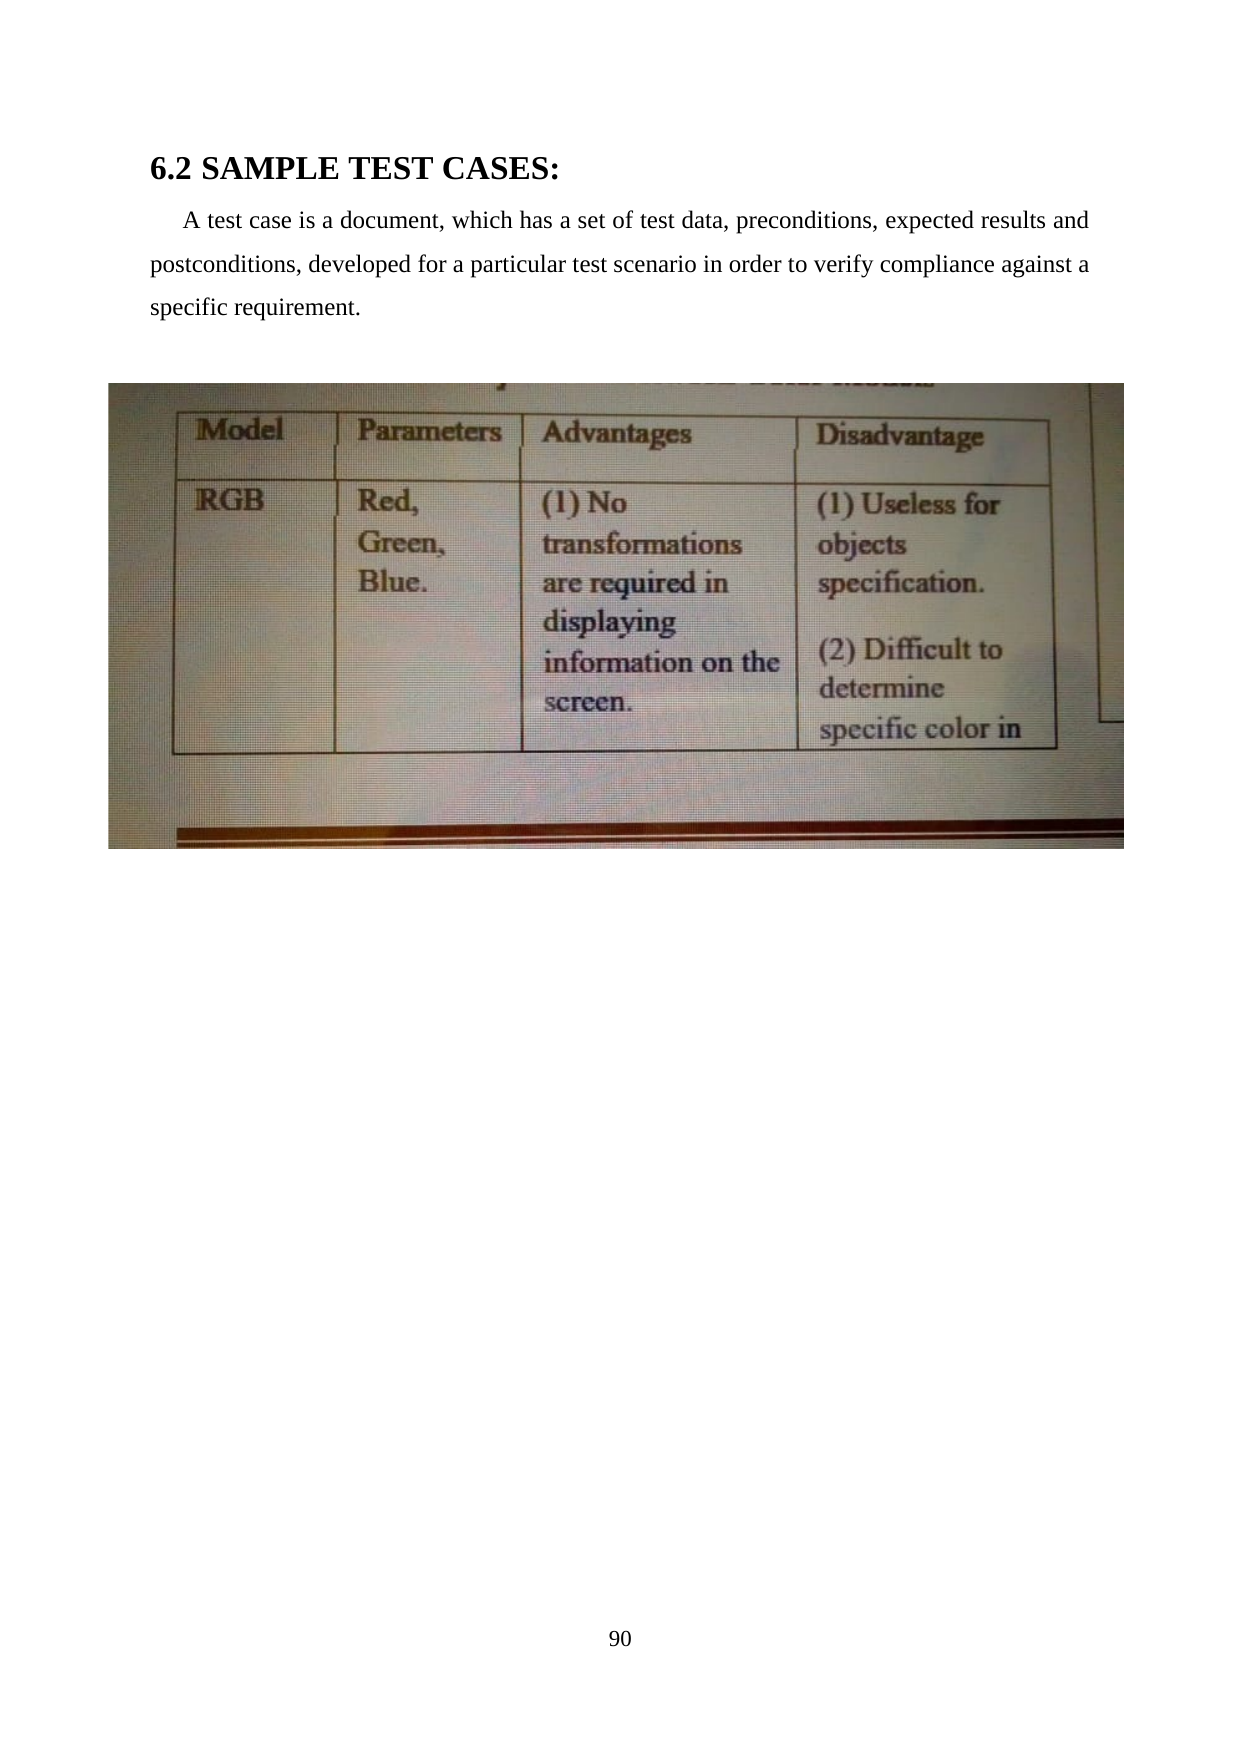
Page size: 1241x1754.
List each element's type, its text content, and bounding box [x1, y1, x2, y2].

picture [108, 383, 1124, 849]
subtitle SAMPLE TEST CASES: [150, 148, 1123, 186]
text A test case is a document, which has a set of test data, preconditions, expected results and postconditions, developed for a particular test scenario in order to verify compliance against a specific requirement. [150, 206, 1091, 321]
